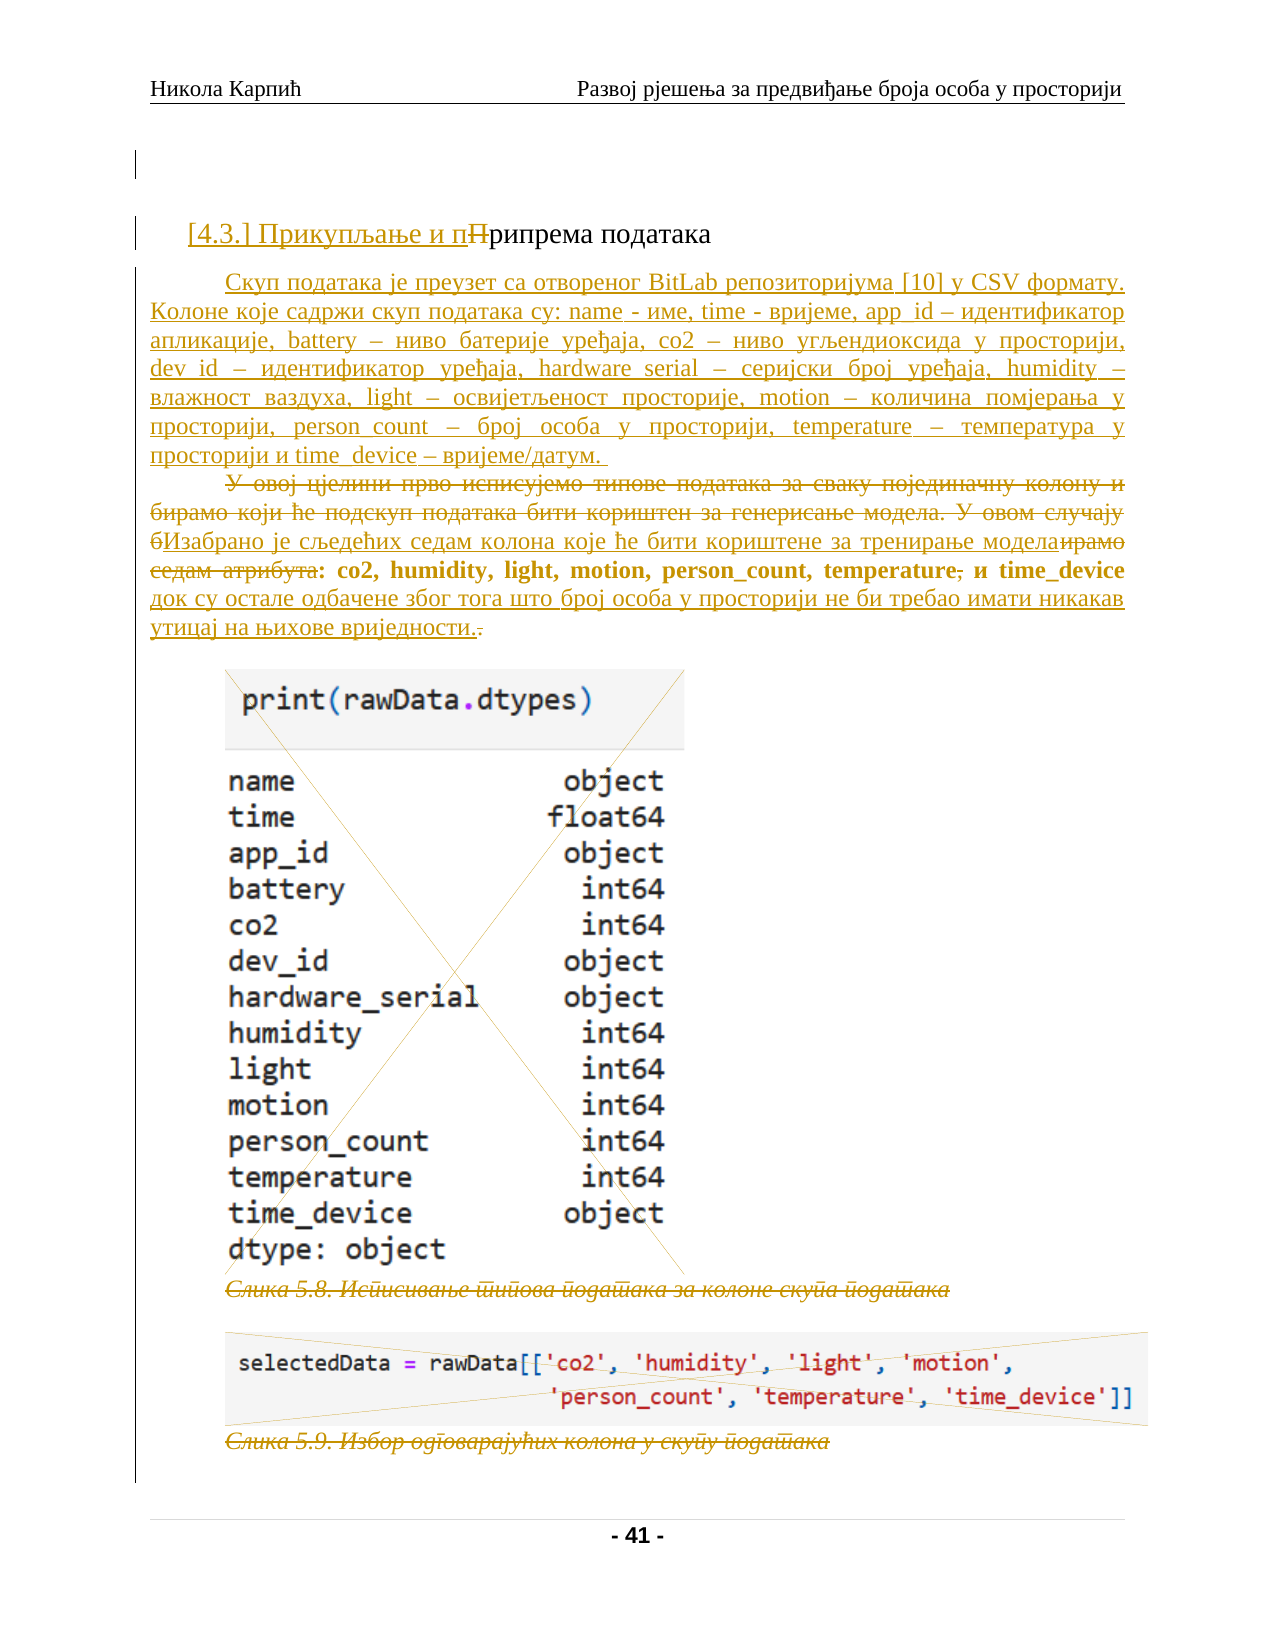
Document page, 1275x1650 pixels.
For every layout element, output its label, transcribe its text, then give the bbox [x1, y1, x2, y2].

picture [234, 1380, 1139, 1426]
picture [225, 672, 453, 1272]
text : co2, humidity, light, motion, person_count, temperature и time_device [150, 468, 1125, 608]
picture [226, 974, 683, 1275]
picture [225, 1333, 676, 1425]
picture [236, 1332, 1138, 1378]
picture [226, 669, 684, 971]
picture [456, 671, 685, 1273]
picture [697, 1333, 1149, 1425]
text : co2, humidity, light, motion, person_count, temperature и time_device [150, 609, 1125, 641]
subtitle рипрема података [187, 216, 1125, 250]
